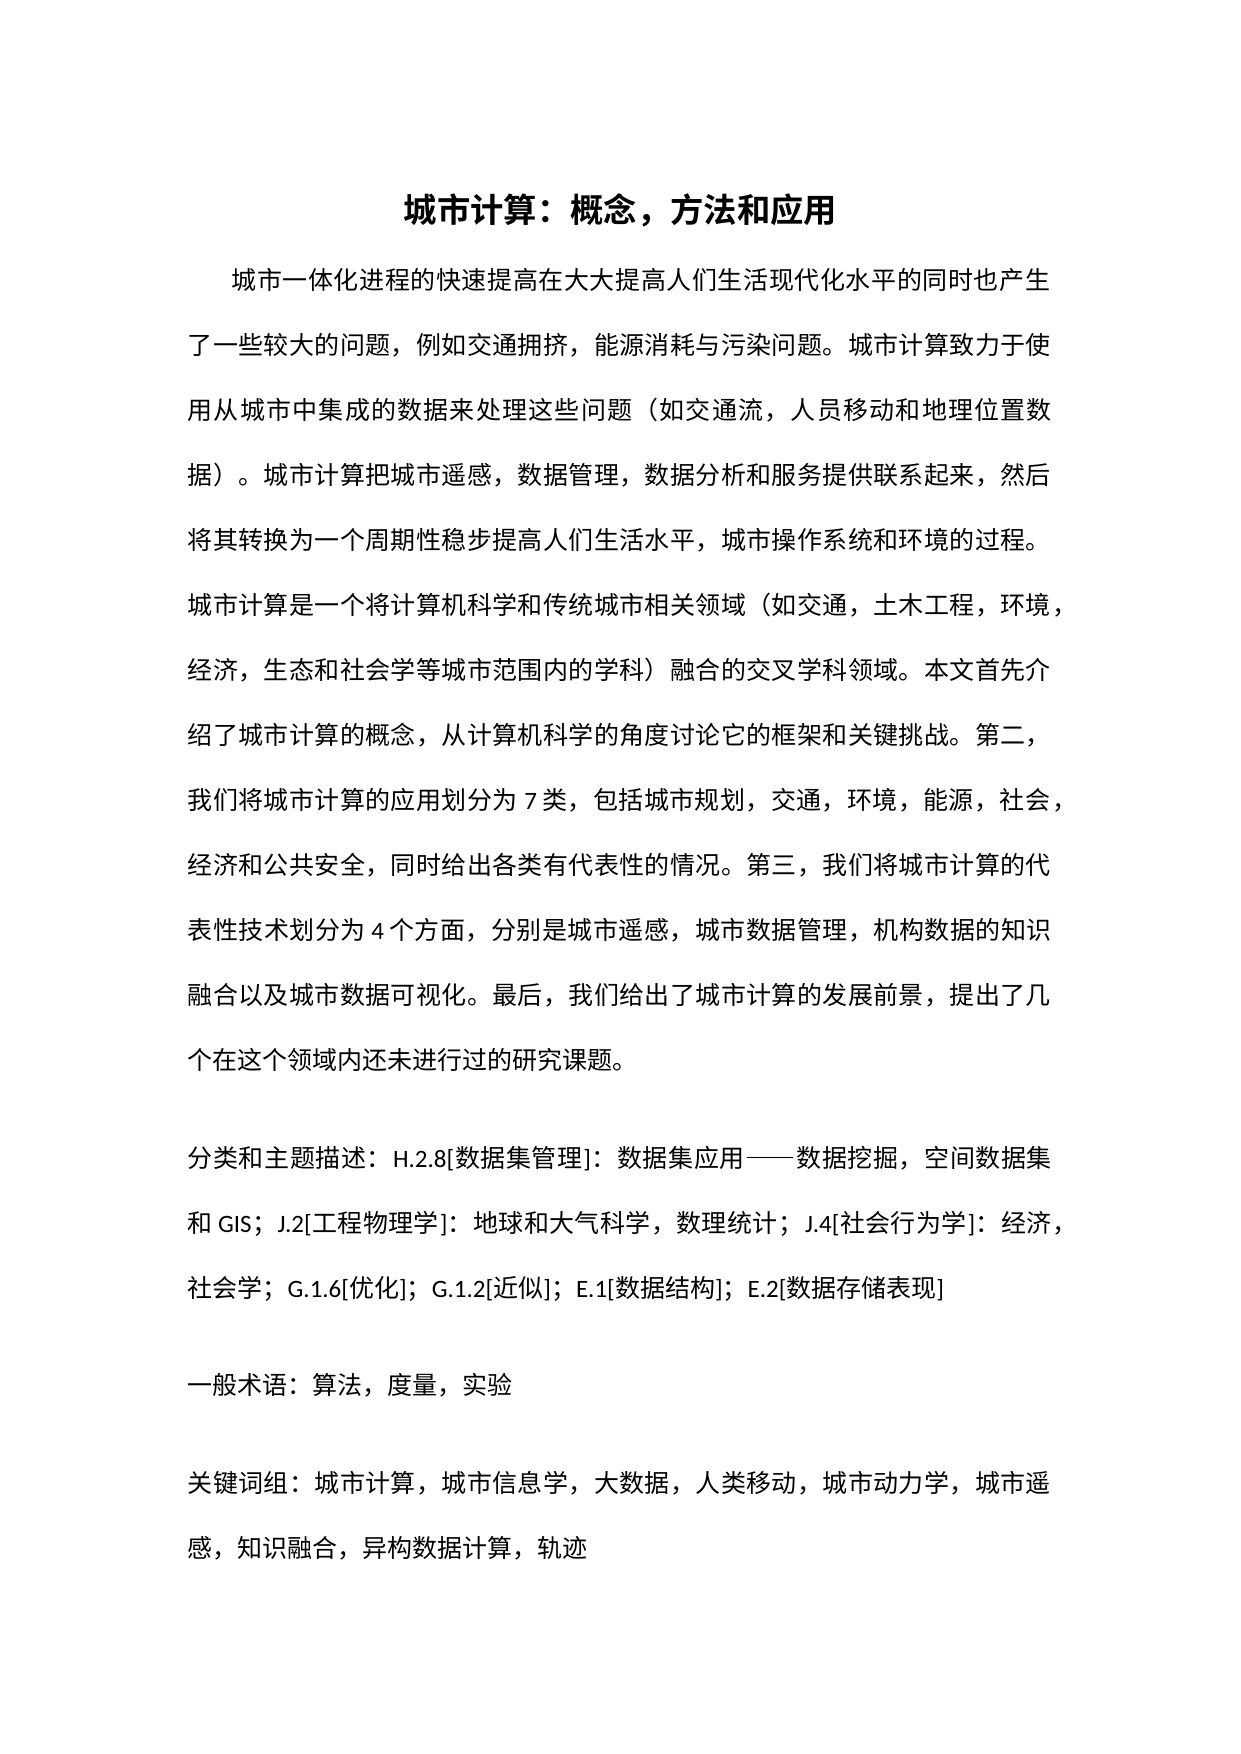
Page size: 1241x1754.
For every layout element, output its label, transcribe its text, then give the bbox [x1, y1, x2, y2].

title 城市计算：概念，方法和应用 [187, 175, 1053, 240]
text 城市一体化进程的快速提高在大大提高人们生活现代化水平的同时也产生了一些较大的问题，例如交通拥挤，能源消耗与污染问题。城市计算致力于使用从城市中集成的数据来处理这些问题（如交通流，人员移动和地理位置数据）。城市计算把城市遥感，数据管理，数据分析和服务提供联系起来，然后将其转换为一个周期性稳步提高人们生活水平，城市操作系统和环境的过程。城市计算是一个将计算机科学和传统城市相关领域（如交通，土木工程，环境，经济，生态和社会学等城市范围内的学科）融合的交叉学科领域。本文首先介绍了城市计算的概念，从计算机科学的角度讨论它的框架和关键挑战。第二，我们将城市计算的应用划分为7类，包括城市规划，交通，环境，能源，社会，经济和公共安全，同时给出各类有代表性的情况。第三，我们将城市计算的代表性技术划分为4个方面，分别是城市遥感，城市数据管理，机构数据的知识融合以及城市数据可视化。最后，我们给出了城市计算的发展前景，提出了几个在这个领域内还未进行过的研究课题。 [187, 246, 1053, 1091]
text 关键词组：城市计算，城市信息学，大数据，人类移动，城市动力学，城市遥感，知识融合，异构数据计算，轨迹 [187, 1449, 1053, 1579]
text 分类和主题描述：H.2.8[数据集管理]：数据集应用——数据挖掘，空间数据集和GIS；J.2[工程物理学]：地球和大气科学，数理统计；J.4[社会行为学]：经济，社会学；G.1.6[优化]；G.1.2[近似]；E.1[数据结构]；E.2[数据存储表现] [187, 1124, 1053, 1319]
text 一般术语：算法，度量，实验 [187, 1351, 1053, 1416]
